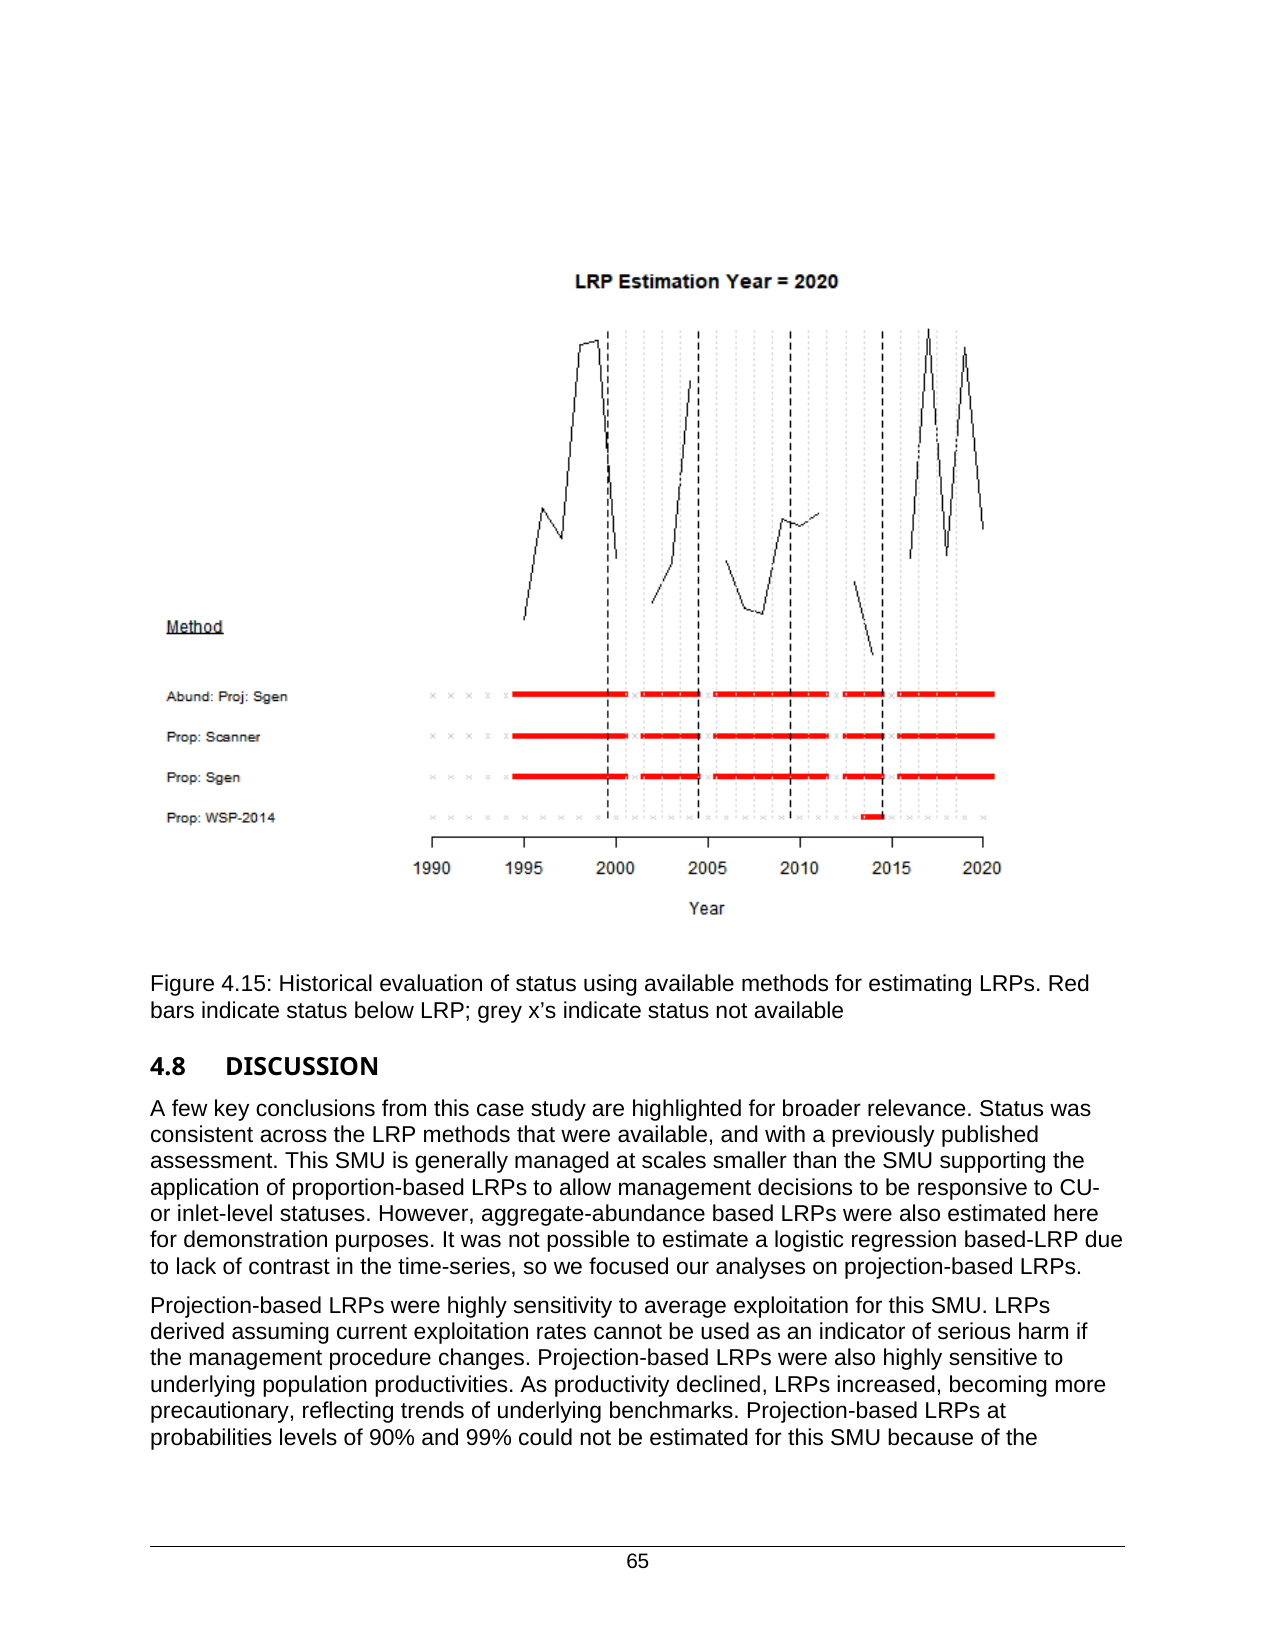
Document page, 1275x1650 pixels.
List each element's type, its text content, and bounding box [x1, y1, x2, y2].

picture [150, 150, 1125, 958]
text A few key conclusions from this case study are highlighted for broader relevance. Status was consistent across the LRP methods that were available, and with a previously published assessment. This SMU is generally managed at scales smaller than the SMU supporting the application of proportion-based LRPs to allow management decisions to be responsive to CU- or inlet-level statuses. However, aggregate-abundance based LRPs were also estimated here for demonstration purposes. It was not possible to estimate a logistic regression based-LRP due to lack of contrast in the time-series, so we focused our analyses on projection-based LRPs. [150, 1095, 1125, 1279]
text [150, 1292, 1125, 1450]
text Figure 4.15: Historical evaluation of status using available methods for estimating LRPs. Red bars indicate status below LRP; grey x’s indicate status not available [150, 970, 1125, 1023]
subtitle 4.8 DISCUSSION [150, 1048, 1125, 1082]
